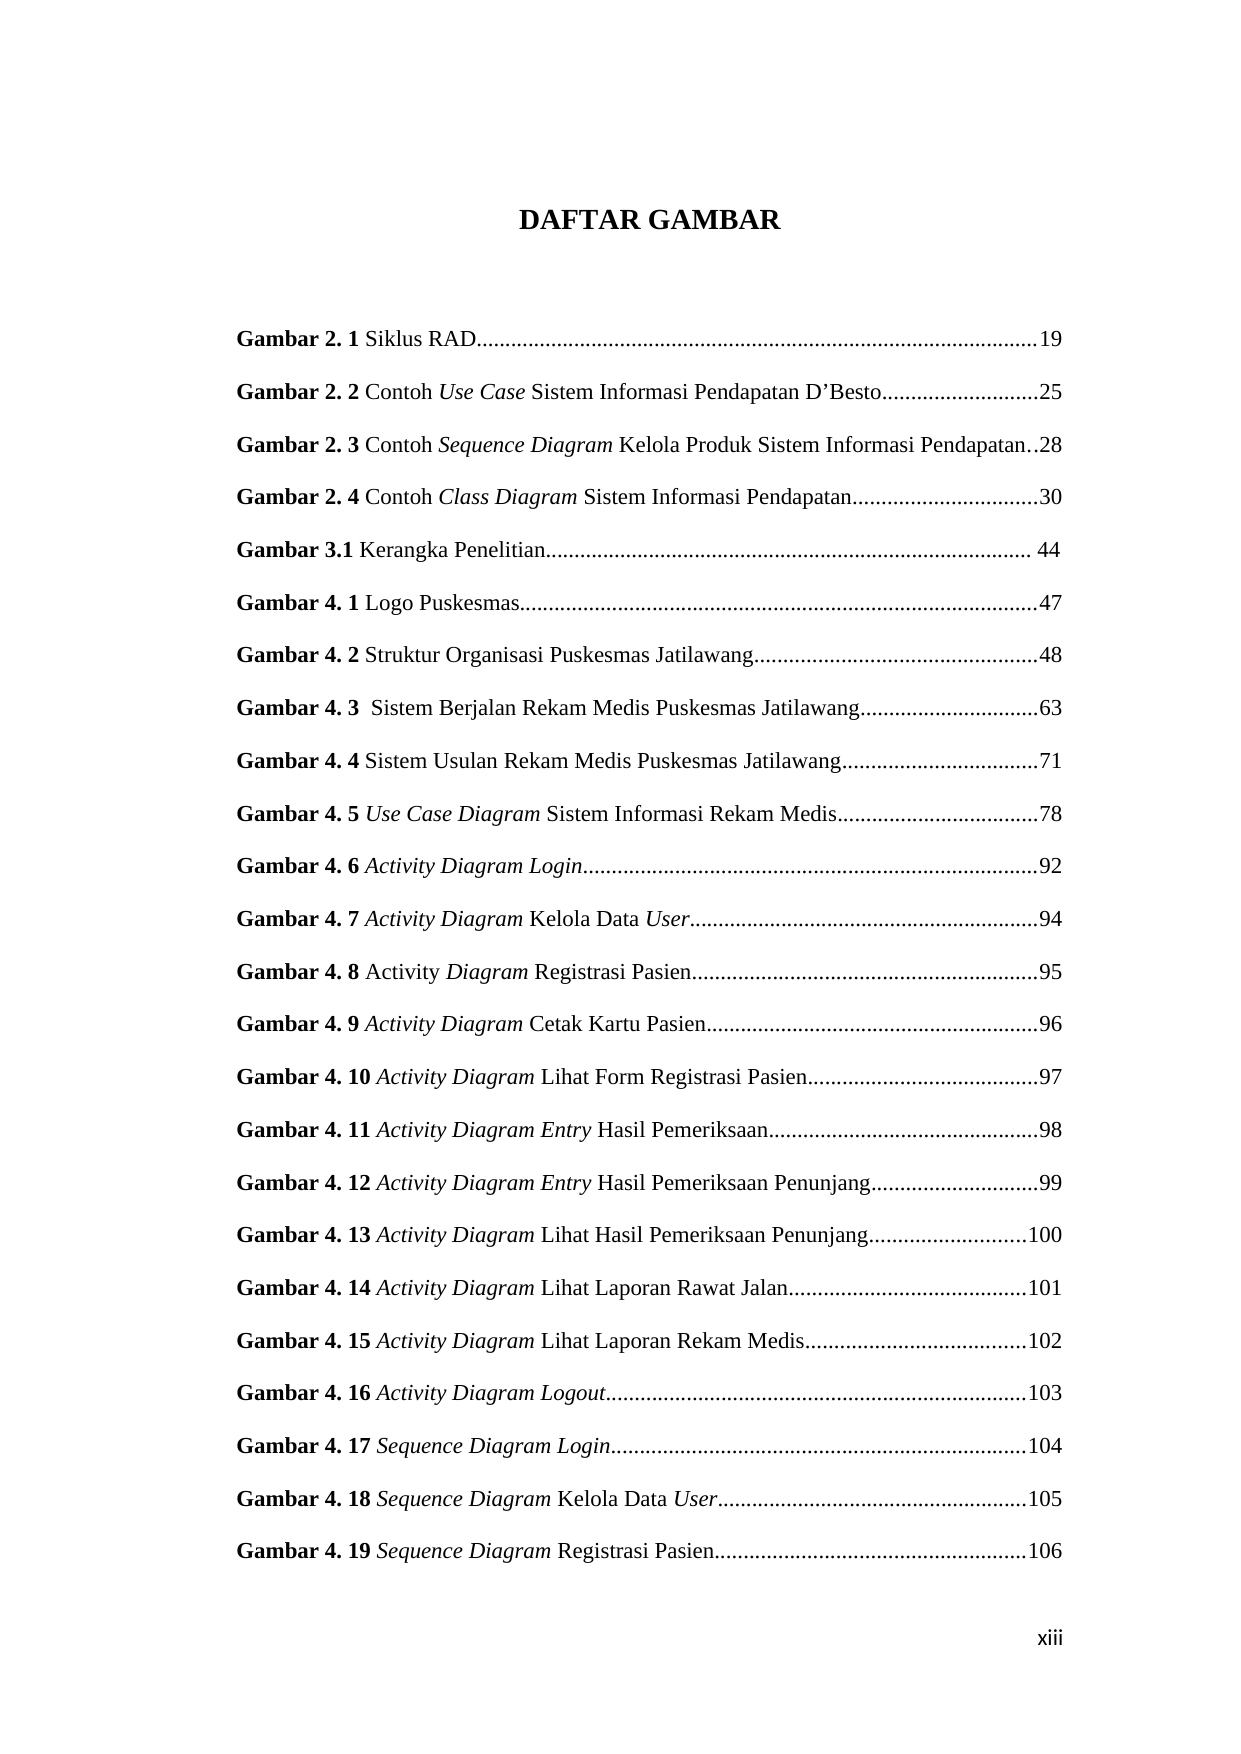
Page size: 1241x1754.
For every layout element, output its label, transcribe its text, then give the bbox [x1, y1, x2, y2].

text Gambar 4. 19 Sequence Diagram Registrasi Pasien 106 [236, 1538, 1063, 1564]
text DAFTAR GAMBAR [236, 202, 1063, 236]
text Gambar 4. 17 Sequence Diagram Login 104 [236, 1432, 1063, 1458]
text Gambar 4. 12 Activity Diagram Entry Hasil Pemeriksaan Penunjang 99 [236, 1169, 1063, 1195]
text Gambar 2. 4 Contoh Class Diagram Sistem Informasi Pendapatan 30 [236, 483, 1063, 510]
text Gambar 4. 5 Use Case Diagram Sistem Informasi Rekam Medis 78 [236, 800, 1063, 826]
text Gambar 4. 3 Sistem Berjalan Rekam Medis Puskesmas Jatilawang 63 [236, 694, 1063, 721]
text Gambar 3.1 Kerangka Penelitian..................................................................................... 44 [236, 536, 1063, 562]
text Gambar 4. 10 Activity Diagram Lihat Form Registrasi Pasien 97 [236, 1063, 1063, 1089]
text Gambar 4. 16 Activity Diagram Logout 103 [236, 1379, 1063, 1406]
text Gambar 4. 11 Activity Diagram Entry Hasil Pemeriksaan 98 [236, 1116, 1063, 1142]
text Gambar 2. 2 Contoh Use Case Sistem Informasi Pendapatan D’Besto 25 [236, 378, 1063, 404]
text Gambar 4. 13 Activity Diagram Lihat Hasil Pemeriksaan Penunjang 100 [236, 1221, 1063, 1248]
text Gambar 4. 18 Sequence Diagram Kelola Data User 105 [236, 1485, 1063, 1511]
text Gambar 4. 14 Activity Diagram Lihat Laporan Rawat Jalan 101 [236, 1274, 1063, 1300]
text Gambar 2. 3 Contoh Sequence Diagram Kelola Produk Sistem Informasi Pendapatan 28 [236, 431, 1063, 457]
text Gambar 4. 9 Activity Diagram Cetak Kartu Pasien 96 [236, 1011, 1063, 1037]
text Gambar 4. 15 Activity Diagram Lihat Laporan Rekam Medis 102 [236, 1327, 1063, 1353]
text Gambar 2. 1 Siklus RAD 19 [236, 325, 1063, 352]
text Gambar 4. 7 Activity Diagram Kelola Data User 94 [236, 905, 1063, 931]
text Gambar 4. 4 Sistem Usulan Rekam Medis Puskesmas Jatilawang 71 [236, 747, 1063, 773]
text Gambar 4. 1 Logo Puskesmas 47 [236, 589, 1063, 615]
text Gambar 4. 8 Activity Diagram Registrasi Pasien 95 [236, 958, 1063, 984]
text Gambar 4. 6 Activity Diagram Login 92 [236, 852, 1063, 879]
text Gambar 4. 2 Struktur Organisasi Puskesmas Jatilawang 48 [236, 642, 1063, 668]
